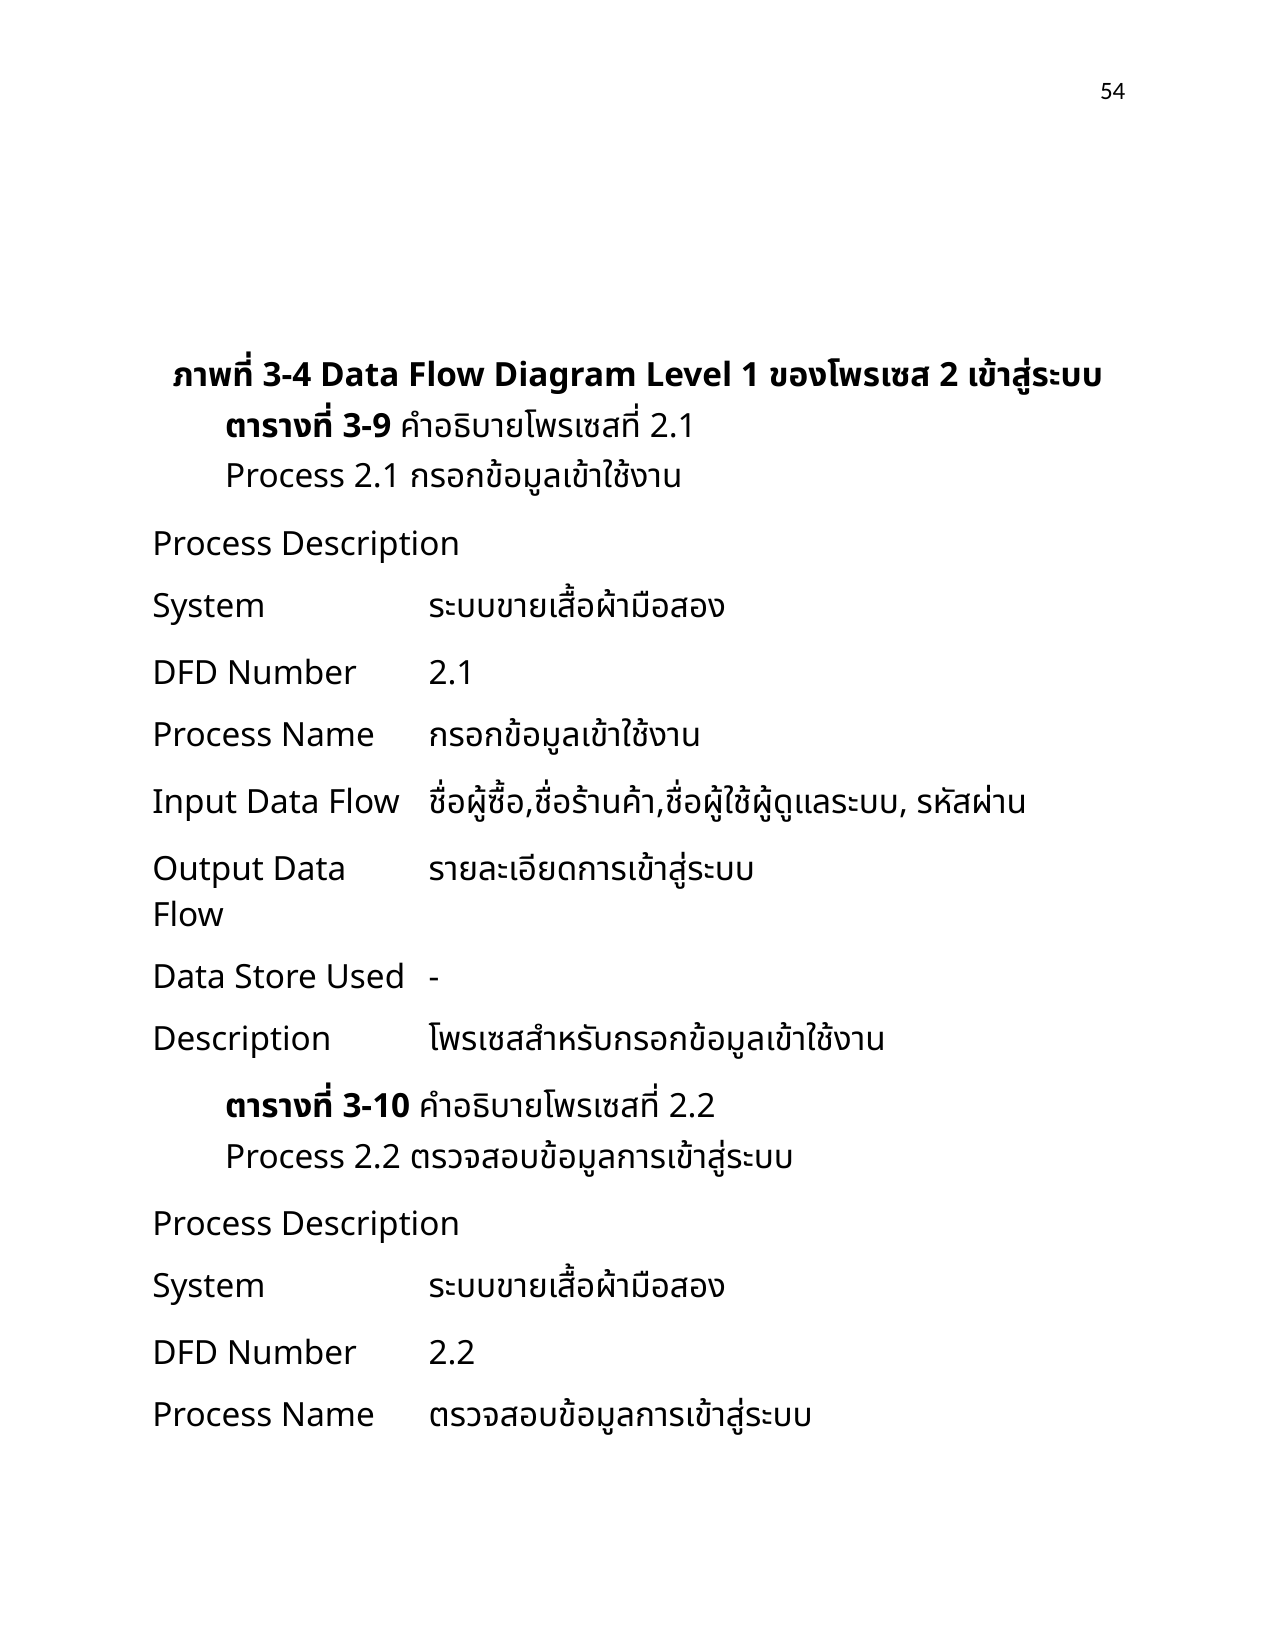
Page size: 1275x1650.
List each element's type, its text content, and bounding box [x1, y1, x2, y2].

table_header Process Description [151, 520, 1125, 582]
table_cell 2.2 [427, 1329, 1125, 1391]
table_cell Process Name [151, 711, 427, 778]
table_cell Data Store Used [151, 953, 427, 1015]
table_cell DFD Number [151, 649, 427, 711]
table_cell โพรเซสสำหรับกรอกข้อมูลเข้าใช้งาน [427, 1015, 1125, 1082]
table_cell ระบบขายเสื้อผ้ามือสอง [427, 1262, 1125, 1329]
text ภาพที่ 3-4 Data Flow Diagram Level 1 ของโพรเซส 2 เข้าสู่ระบบ [150, 351, 1125, 402]
text ตารางที่ 3-10 คำอธิบายโพรเซสที่ 2.2 [150, 1082, 1125, 1132]
text ตารางที่ 3-9 คำอธิบายโพรเซสที่ 2.1 [150, 402, 1125, 452]
table_cell ระบบขายเสื้อผ้ามือสอง [427, 582, 1125, 649]
table_cell - [427, 953, 1125, 1015]
table_cell System [151, 1262, 427, 1329]
text Process 2.1 กรอกข้อมูลเข้าใช้งาน [150, 452, 1125, 503]
table_cell Output Data Flow [151, 845, 427, 953]
table_header Process Description [151, 1200, 1125, 1262]
table_cell DFD Number [151, 1329, 427, 1391]
text Process 2.2 ตรวจสอบข้อมูลการเข้าสู่ระบบ [150, 1132, 1125, 1183]
table_cell กรอกข้อมูลเข้าใช้งาน [427, 711, 1125, 778]
table_cell Description [151, 1015, 427, 1082]
table_cell ชื่อผู้ซื้อ,ชื่อร้านค้า,ชื่อผู้ใช้ผู้ดูแลระบบ, รหัสผ่าน [427, 778, 1125, 845]
table_cell Input Data Flow [151, 778, 427, 845]
table_cell รายละเอียดการเข้าสู่ระบบ [427, 845, 1125, 953]
table_cell System [151, 582, 427, 649]
table_cell Process Name [151, 1391, 427, 1458]
table_cell 2.1 [427, 649, 1125, 711]
table_cell ตรวจสอบข้อมูลการเข้าสู่ระบบ [427, 1391, 1125, 1458]
